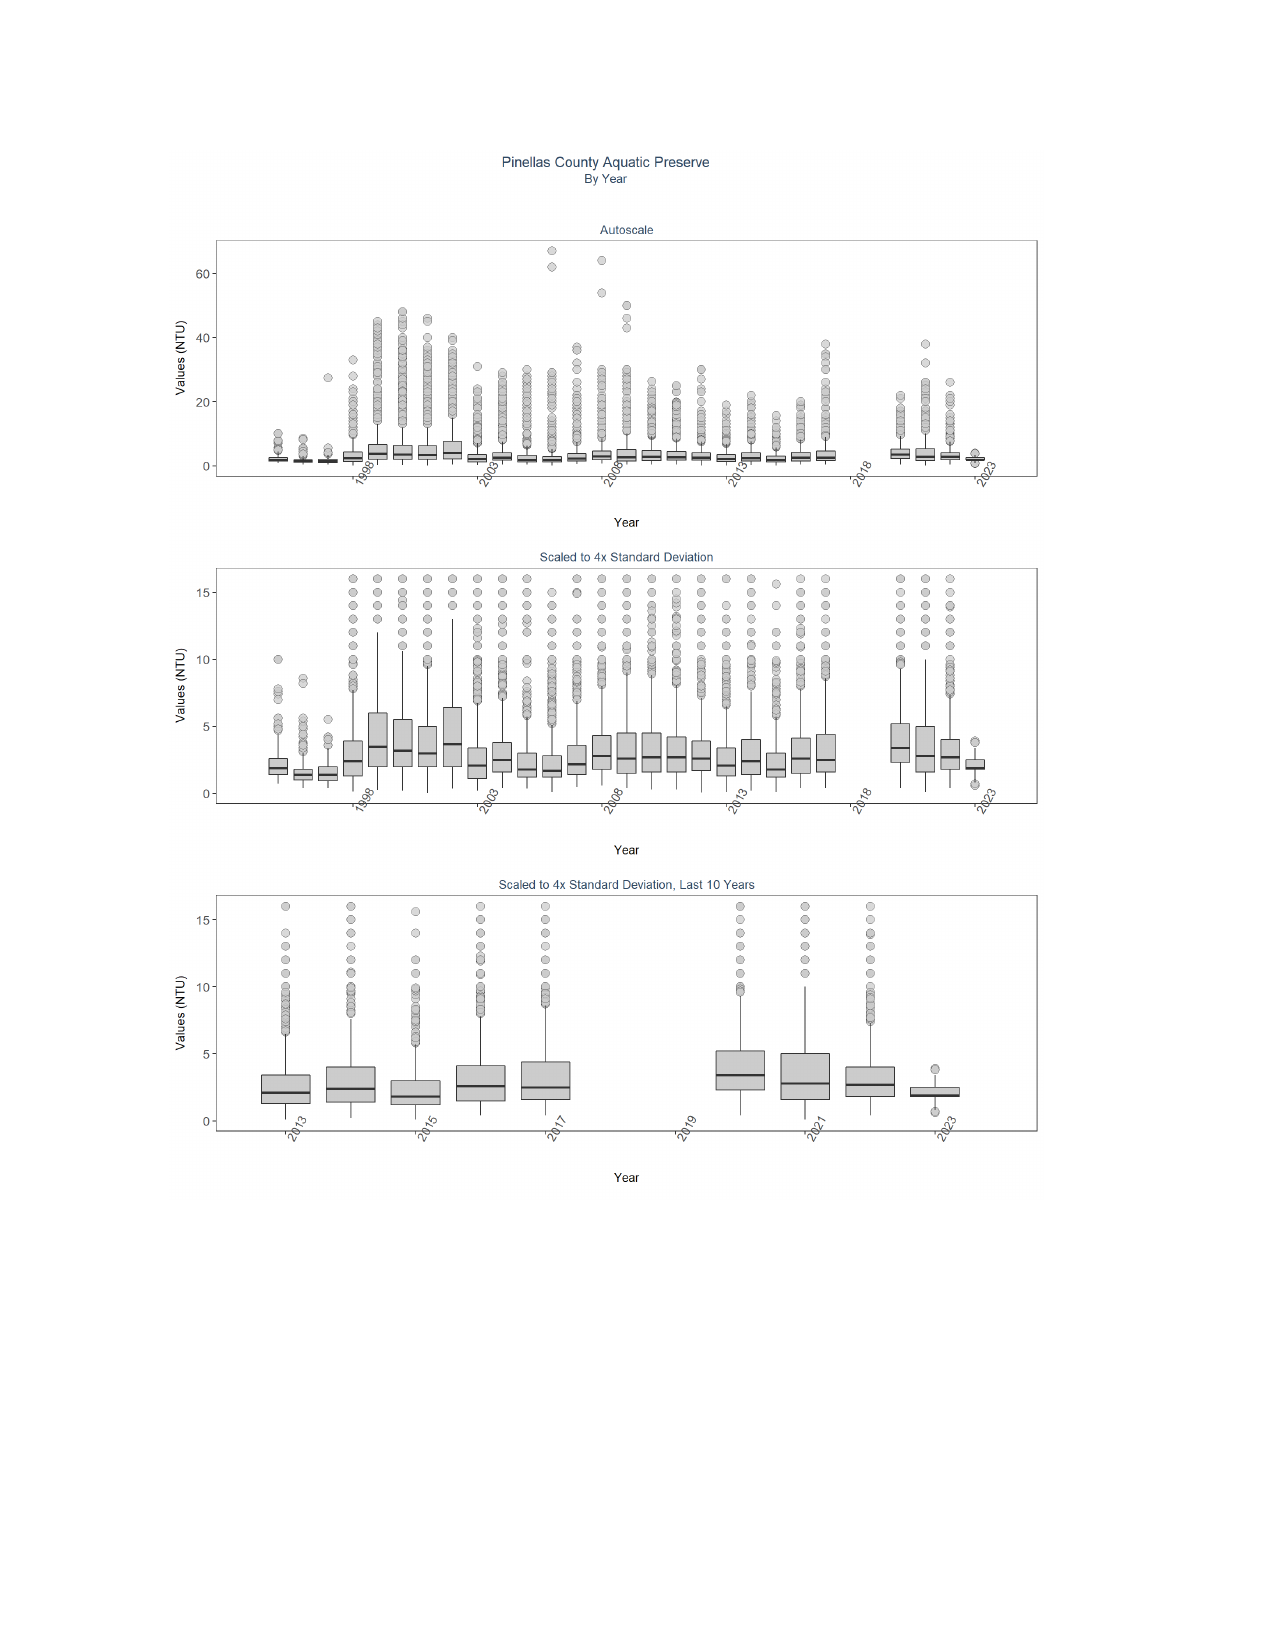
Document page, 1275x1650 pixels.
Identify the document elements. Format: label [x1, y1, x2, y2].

picture [168, 150, 1044, 1200]
